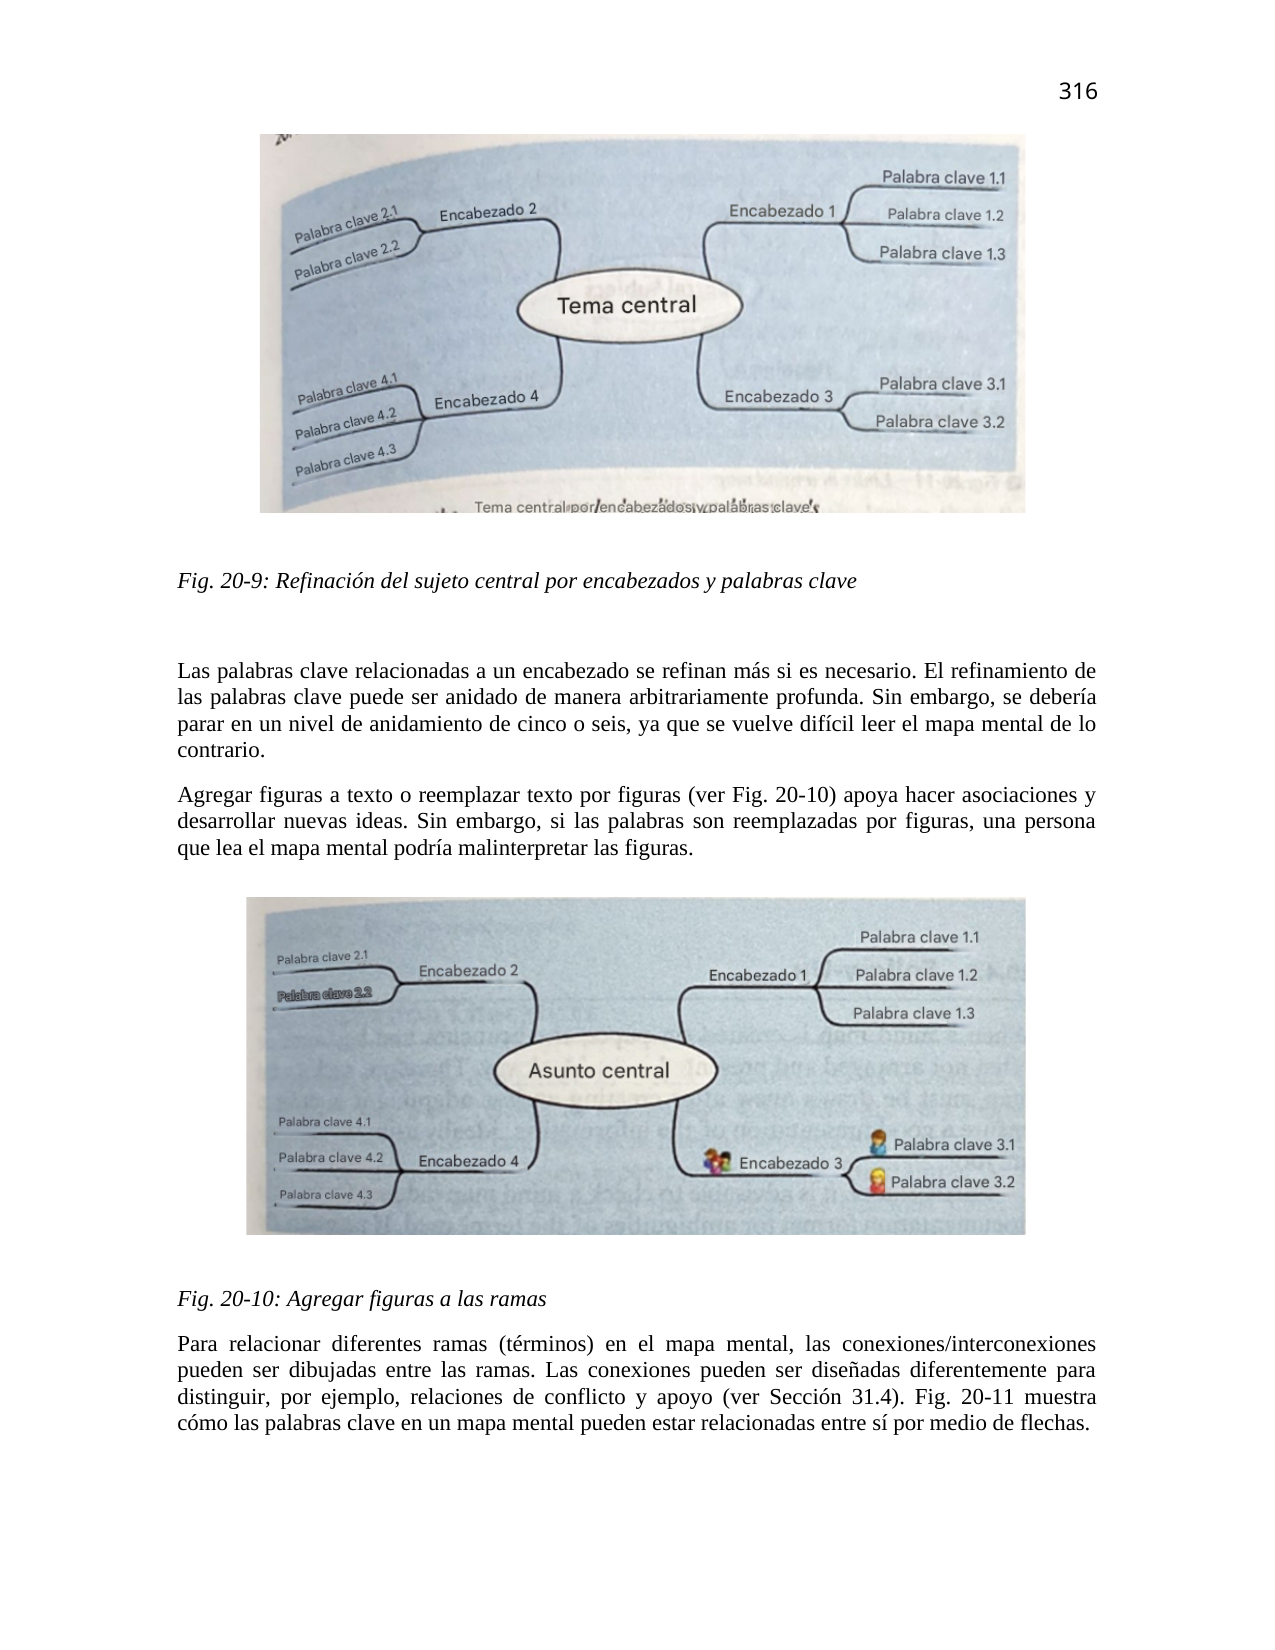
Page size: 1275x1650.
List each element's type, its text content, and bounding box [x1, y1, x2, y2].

text Agregar figuras a texto o reemplazar texto por figuras (ver Fig. 20-10) apoya hacer asociaciones y desarrollar nuevas ideas. Sin embargo, si las palabras son reemplazadas por figuras, una persona que lea el mapa mental podría malinterpretar las figuras. [177, 781, 1098, 860]
text Fig. 20-9: Refinación del sujeto central por encabezados y palabras clave [177, 567, 1098, 593]
picture [246, 897, 1026, 1235]
picture [259, 134, 1026, 513]
text Para relacionar diferentes ramas (términos) en el mapa mental, las conexiones/interconexiones pueden ser dibujadas entre las ramas. Las conexiones pueden ser diseñadas diferentemente para distinguir, por ejemplo, relaciones de conflicto y apoyo (ver Sección 31.4). Fig. 20-11 muestra cómo las palabras clave en un mapa mental pueden estar relacionadas entre sí por medio de flechas. [177, 1330, 1098, 1435]
text Las palabras clave relacionadas a un encabezado se refinan más si es necesario. El refinamiento de las palabras clave puede ser anidado de manera arbitrariamente profunda. Sin embargo, se debería parar en un nivel de anidamiento de cinco o seis, ya que se vuelve difícil leer el mapa mental de lo contrario. [177, 657, 1098, 762]
text Fig. 20-10: Agregar figuras a las ramas [177, 1285, 1098, 1311]
